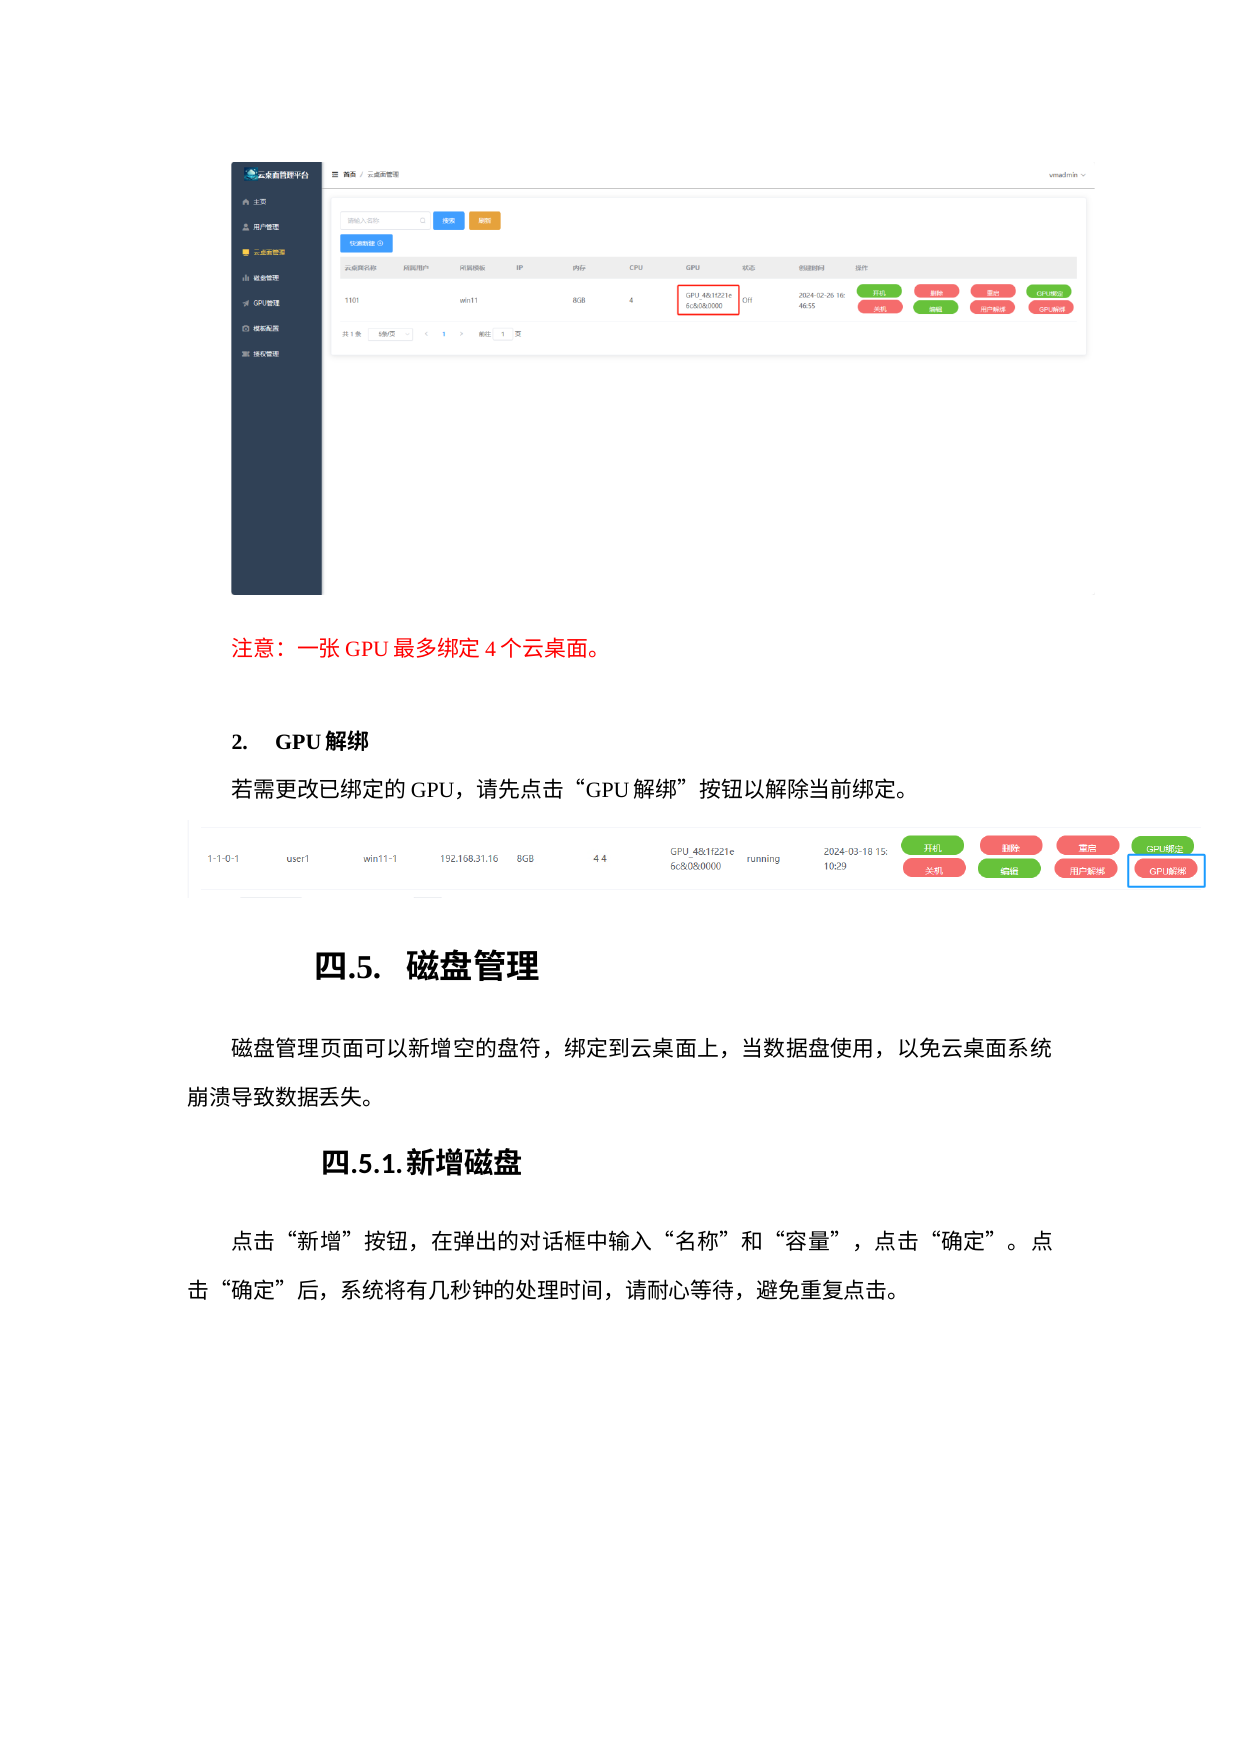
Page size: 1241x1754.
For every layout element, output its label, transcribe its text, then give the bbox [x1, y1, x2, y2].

subtitle 新增磁盘 [262, 1128, 1053, 1193]
text 点击“新增”按钮，在弹出的对话框中输入“名称”和“容量”，点击“确定”。点击“确定”后，系统将有几秒钟的处理时间，请耐心等待，避免重复点击。 [187, 1223, 1053, 1305]
subtitle 磁盘管理 [247, 931, 1053, 996]
text 若需更改已绑定的GPU，请先点击“GPU解绑”按钮以解除当前绑定。 [187, 772, 1053, 804]
text 磁盘管理页面可以新增空的盘符，绑定到云桌面上，当数据盘使用，以免云桌面系统崩溃导致数据丢失。 [187, 1031, 1053, 1112]
picture [187, 820, 1208, 898]
text 注意：一张GPU最多绑定4个云桌面。 [187, 630, 1053, 663]
list GPU解绑 [187, 724, 1053, 756]
picture [231, 162, 1095, 595]
